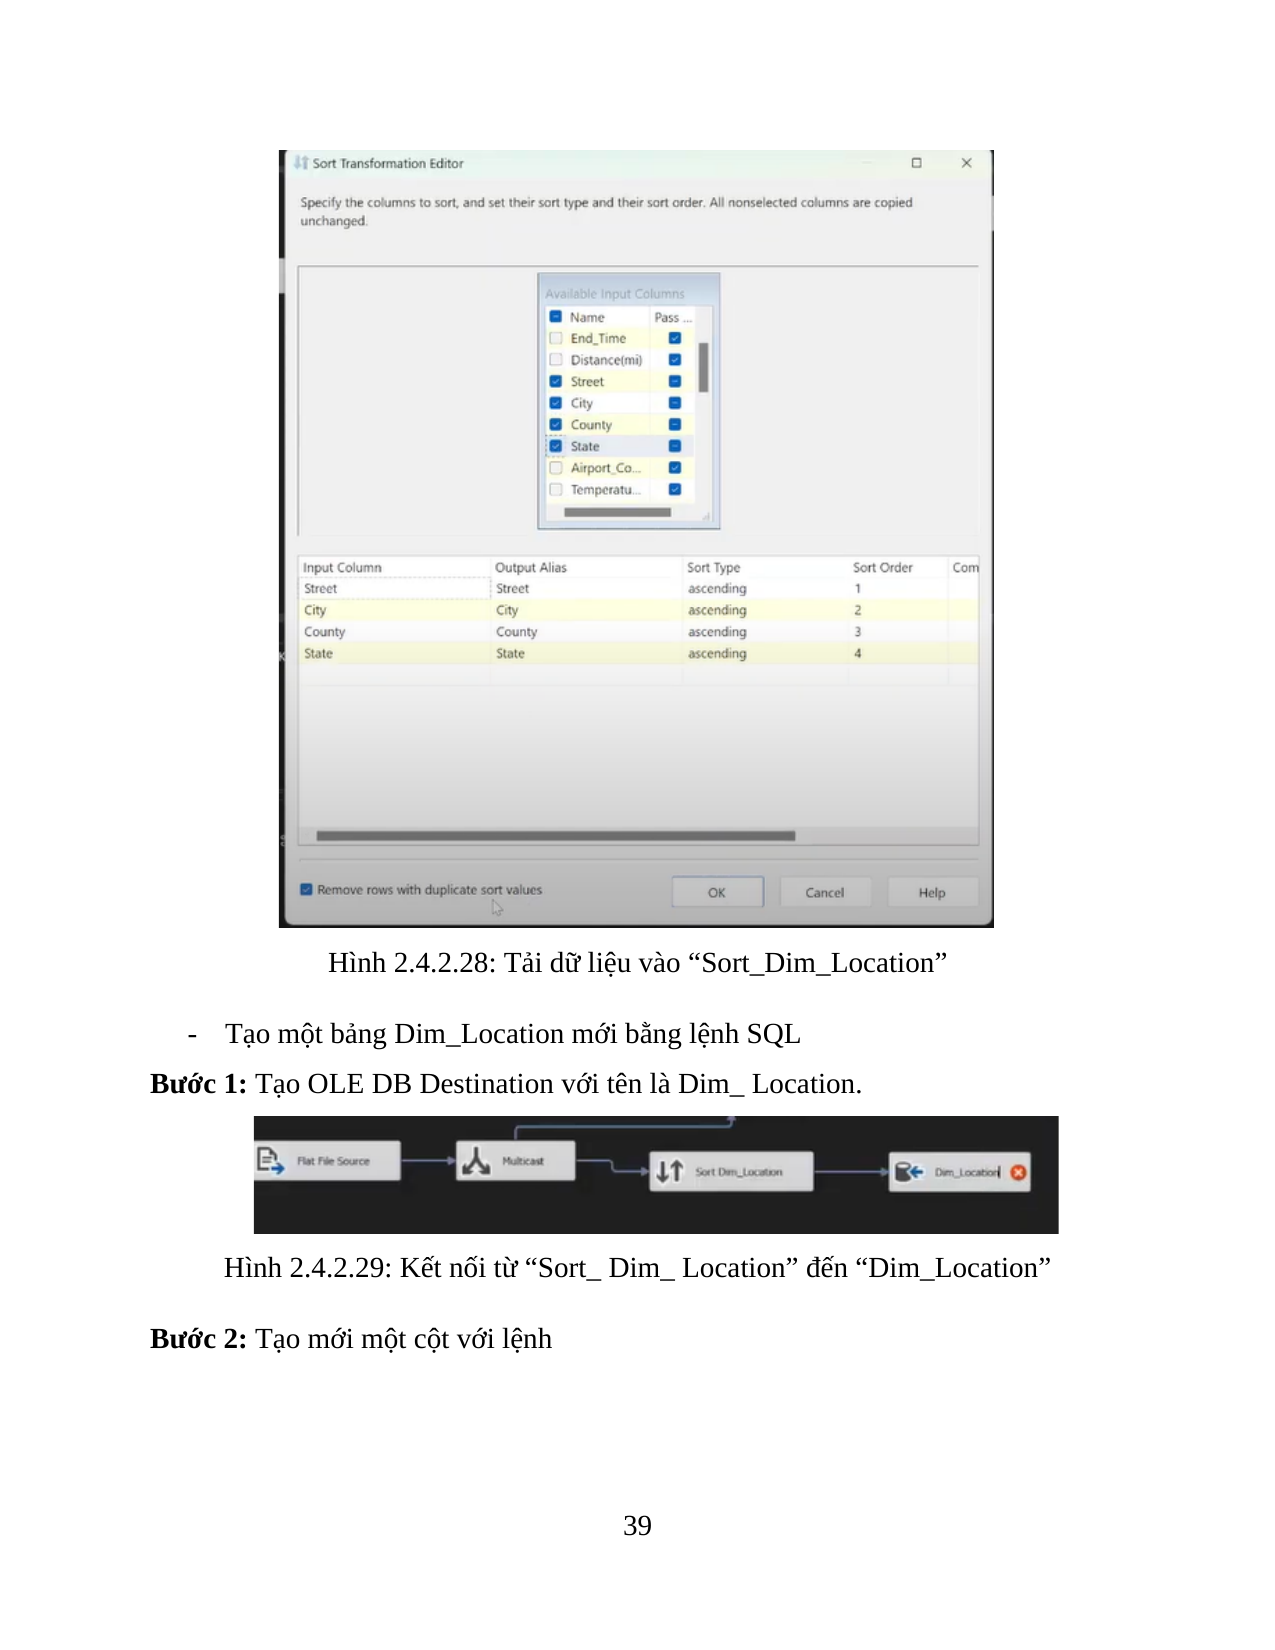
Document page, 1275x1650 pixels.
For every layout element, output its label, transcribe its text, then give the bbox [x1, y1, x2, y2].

picture [278, 150, 994, 928]
text Bước 1: Tạo OLE DB Destination với tên là Dim_ Location. [150, 1066, 1125, 1100]
list Tạo một bảng Dim_Location mới bằng lệnh SQL [187, 1016, 1125, 1049]
picture [253, 1116, 1059, 1234]
text Bước 2: Tạo mới một cột với lệnh [150, 1322, 1125, 1355]
